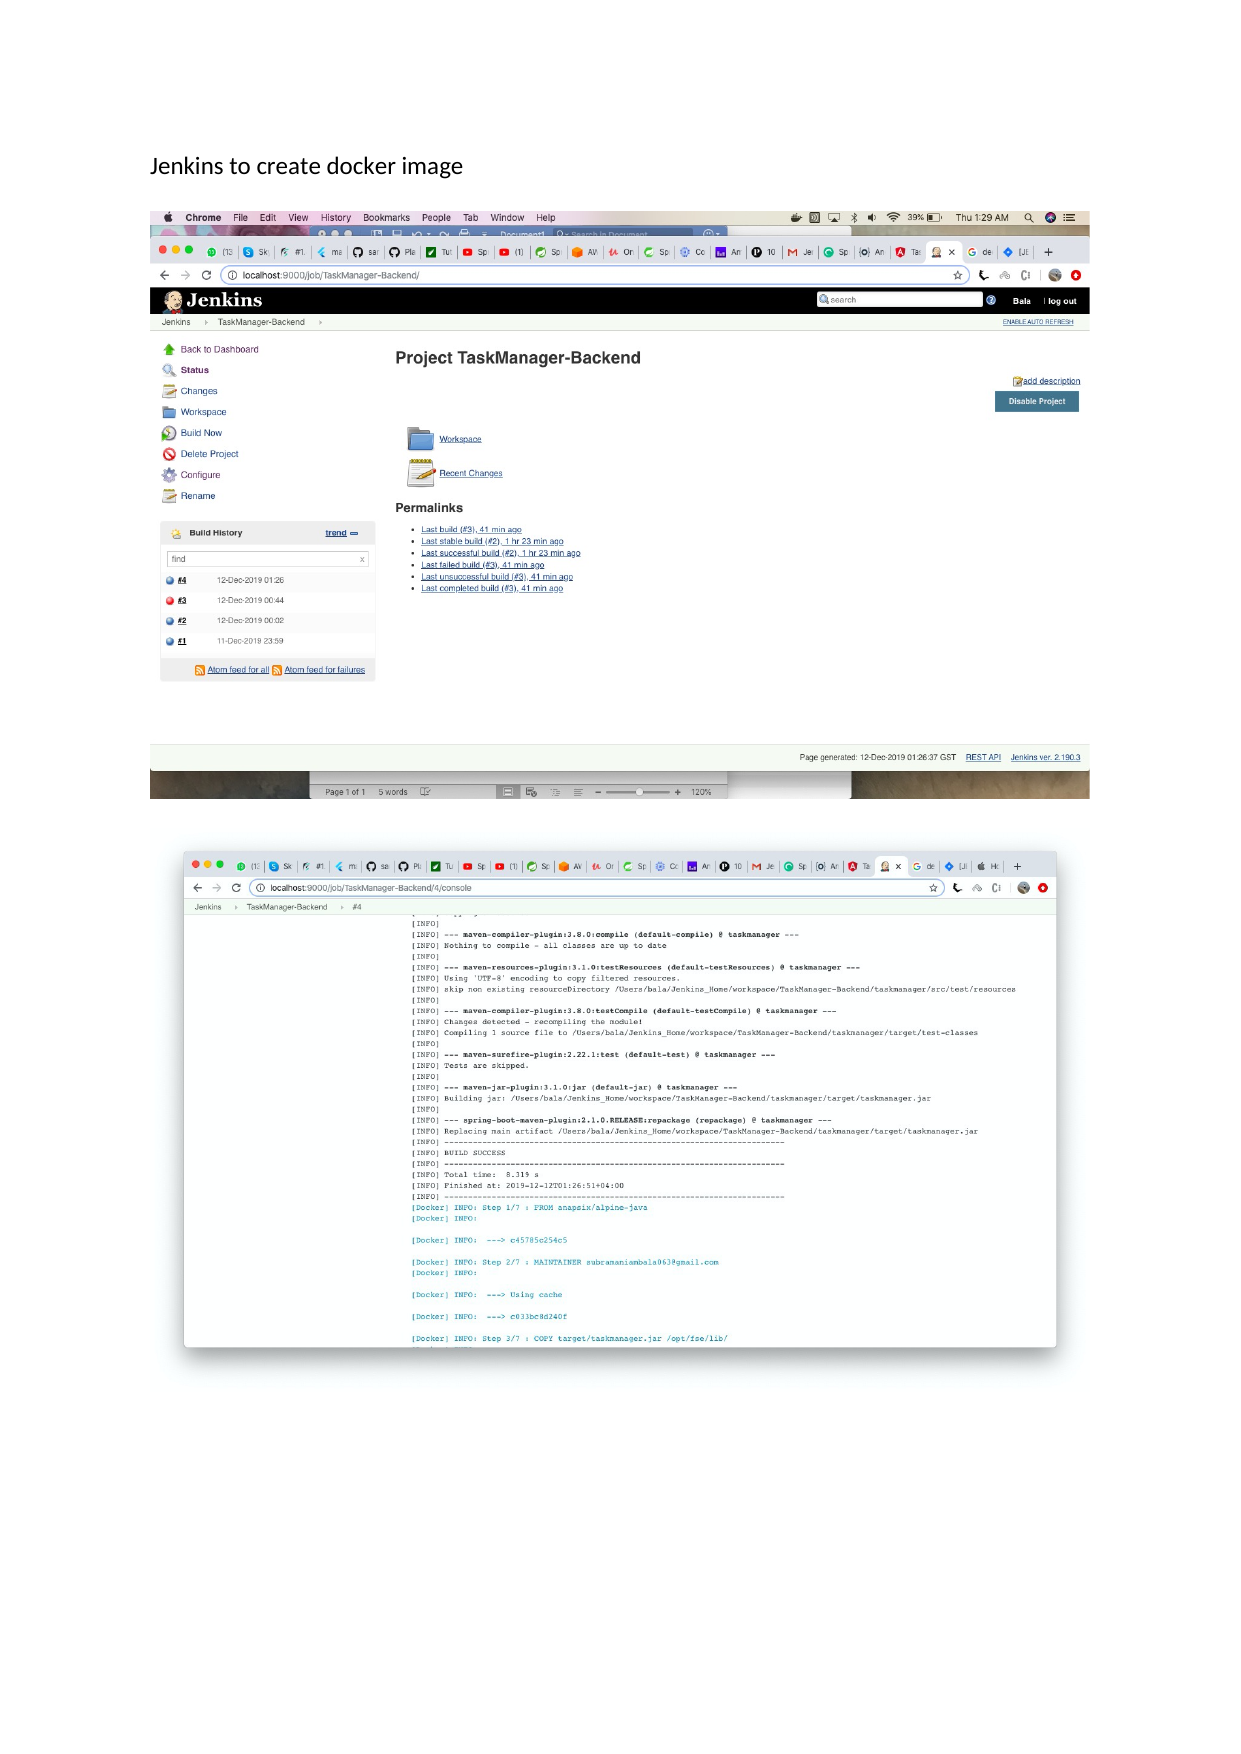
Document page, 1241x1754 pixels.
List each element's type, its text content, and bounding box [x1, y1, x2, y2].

picture [150, 828, 1090, 1392]
picture [150, 211, 1090, 799]
text Jenkins to create docker image [150, 150, 1090, 181]
